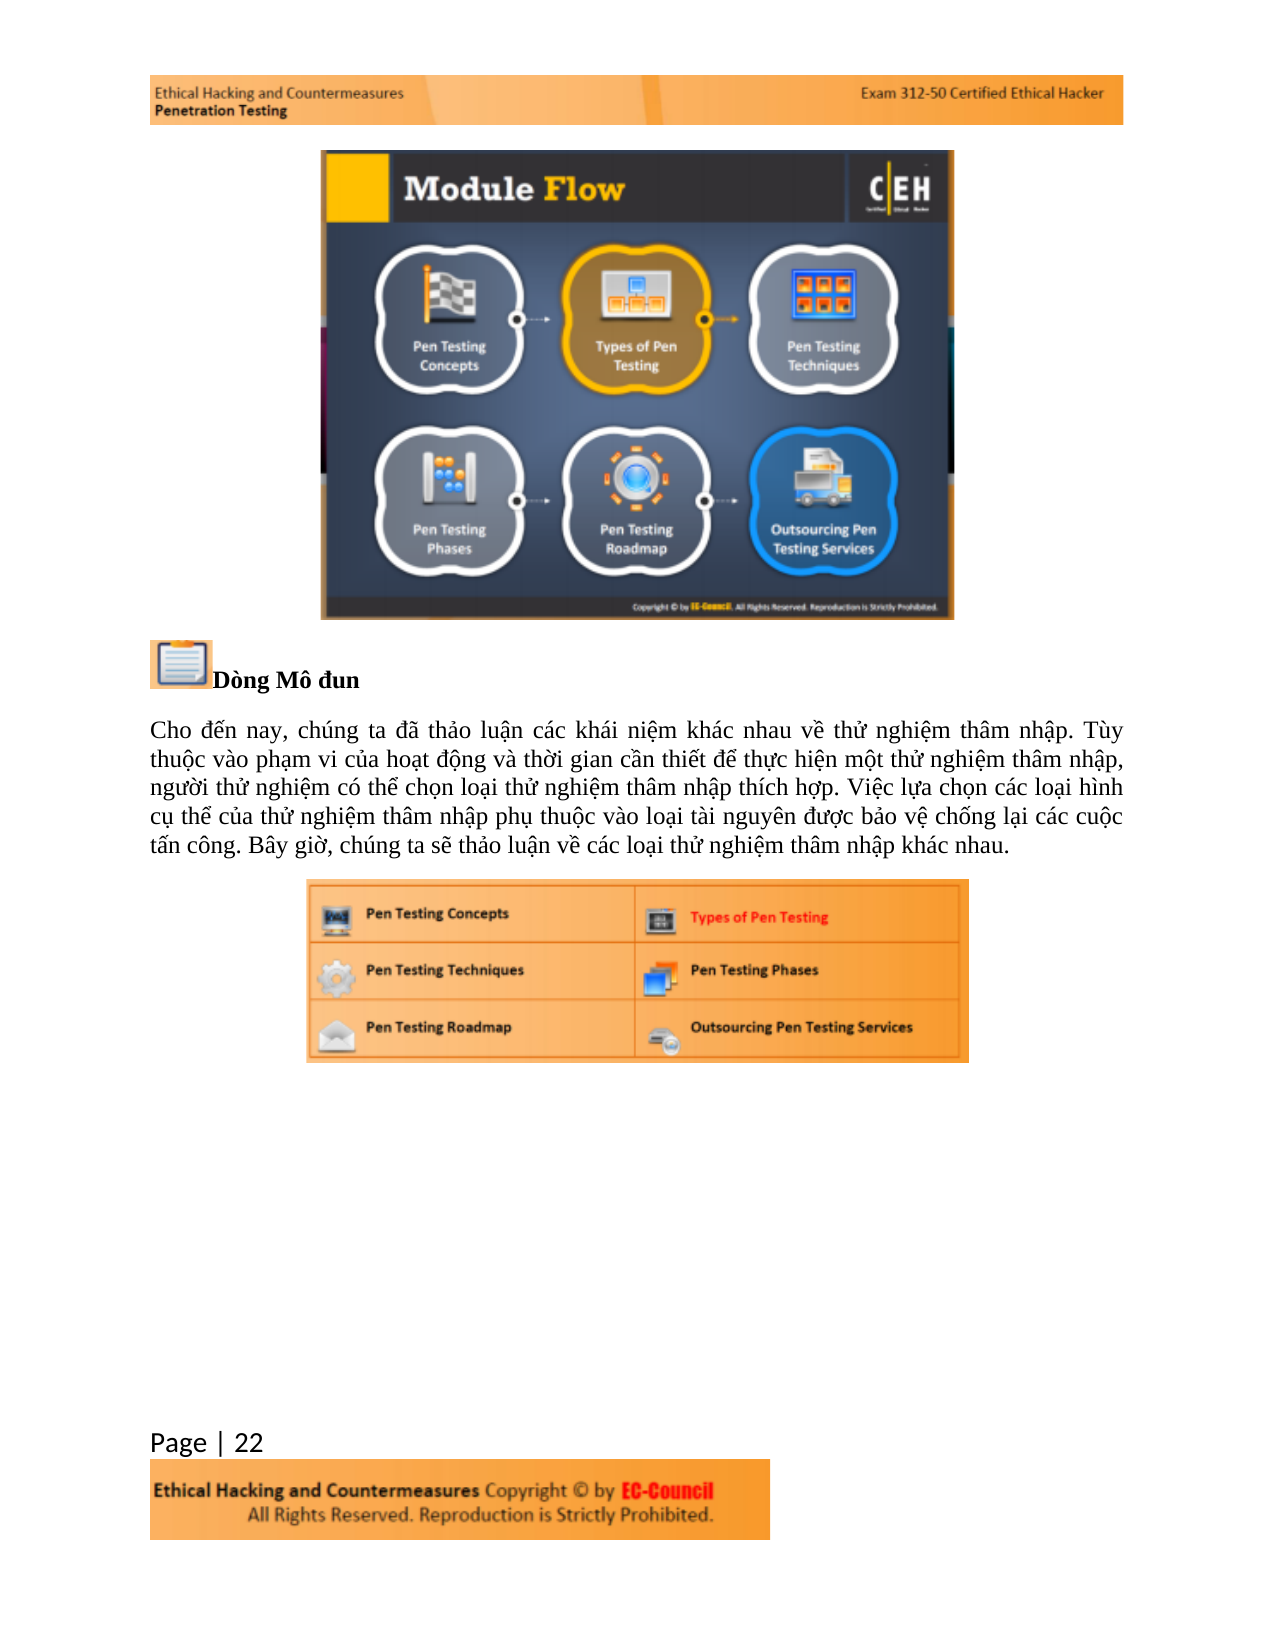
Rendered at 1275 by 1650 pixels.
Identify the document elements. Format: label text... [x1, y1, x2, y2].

text Cho đến nay, chúng ta đã thảo luận các khái niệm khác nhau về thử nghiệm thâm nhập. Tùy thuộc vào phạm vi của hoạt động và thời gian cần thiết để thực hiện một thử nghiệm thâm nhập, người thử nghiệm có thể chọn loại thử nghiệm thâm nhập thích hợp. Việc lựa chọn các loại hình cụ thể của thử nghiệm thâm nhập phụ thuộc vào loại tài nguyên được bảo vệ chống lại các cuộc tấn công. Bây giờ, chúng ta sẽ thảo luận về các loại thử nghiệm thâm nhập khác nhau. [150, 715, 1125, 859]
picture [150, 75, 1124, 125]
picture [150, 1459, 771, 1540]
picture [320, 150, 955, 620]
picture [150, 640, 213, 689]
picture [306, 879, 969, 1063]
text Dòng Mô đun [150, 640, 1125, 694]
